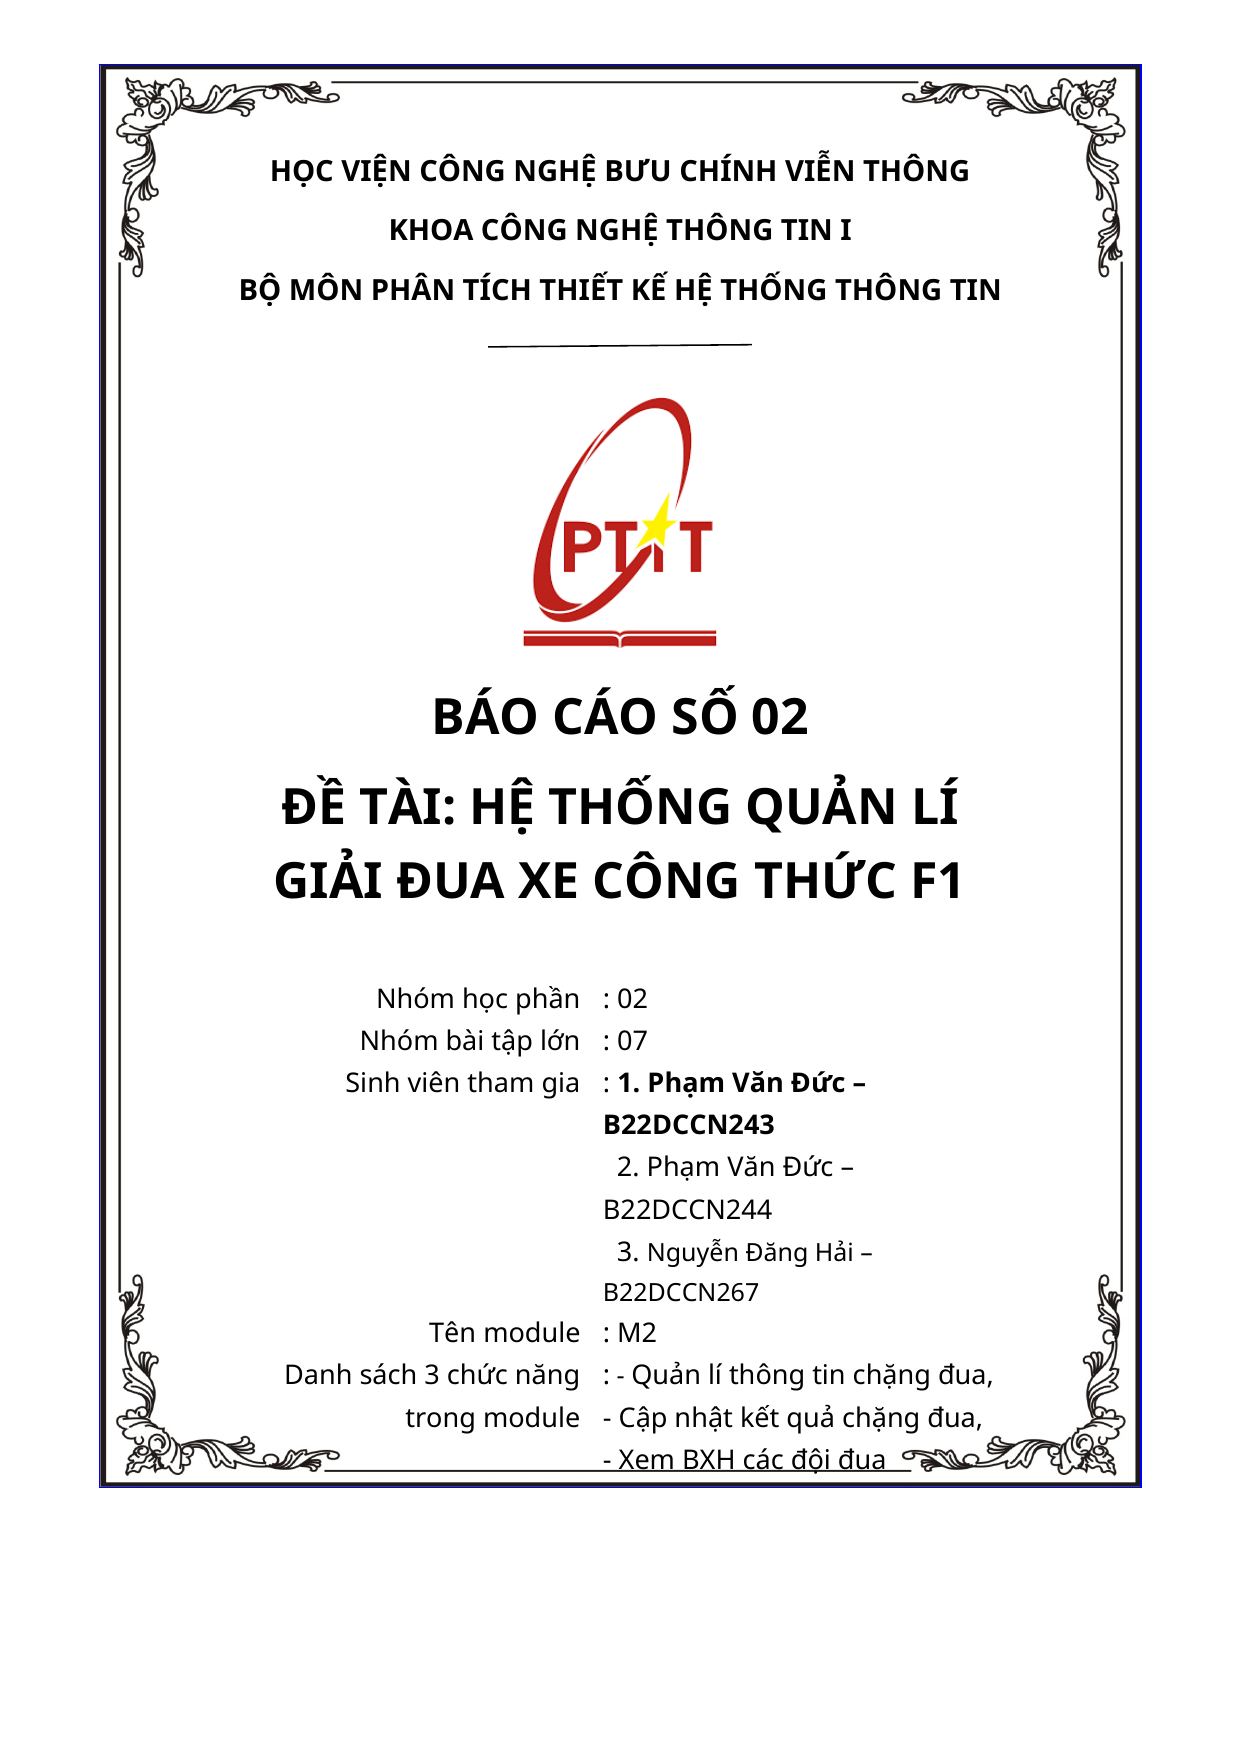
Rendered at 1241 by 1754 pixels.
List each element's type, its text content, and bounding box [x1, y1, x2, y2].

text BỘ MÔN PHÂN TÍCH THIẾT KẾ HỆ THỐNG THÔNG TIN [112, 269, 1128, 309]
picture [100, 65, 1140, 1487]
table_cell : 07 [591, 1021, 1033, 1063]
text GIẢI ĐUA XE CÔNG THỨC F1 [112, 844, 1128, 913]
text KHOA CÔNG NGHỆ THÔNG TIN I [112, 209, 1128, 249]
table_cell Tên module [208, 1314, 591, 1356]
table_cell : 1. Phạm Văn Đức – B22DCCN243 2. Phạm Văn Đức – B22DCCN244 3. Nguyễn Đăng Hải – B22DCCN267 [591, 1063, 1033, 1314]
table_header : 02 [591, 979, 1033, 1021]
table_cell Sinh viên tham gia [208, 1063, 591, 1314]
text ĐỀ TÀI: HỆ THỐNG QUẢN LÍ [112, 771, 1128, 839]
table_cell Danh sách 3 chức năng trong module [208, 1356, 591, 1482]
table_header Nhóm học phần [208, 979, 591, 1021]
table_cell Nhóm bài tập lớn [208, 1021, 591, 1063]
table_cell : M2 [591, 1314, 1033, 1356]
table_cell : - Quản lí thông tin chặng đua, - Cập nhật kết quả chặng đua, - Xem BXH các đội đua [591, 1356, 1033, 1482]
text HỌC VIỆN CÔNG NGHỆ BƯU CHÍNH VIỄN THÔNG [112, 150, 1128, 190]
text BÁO CÁO SỐ 02 [112, 681, 1128, 749]
